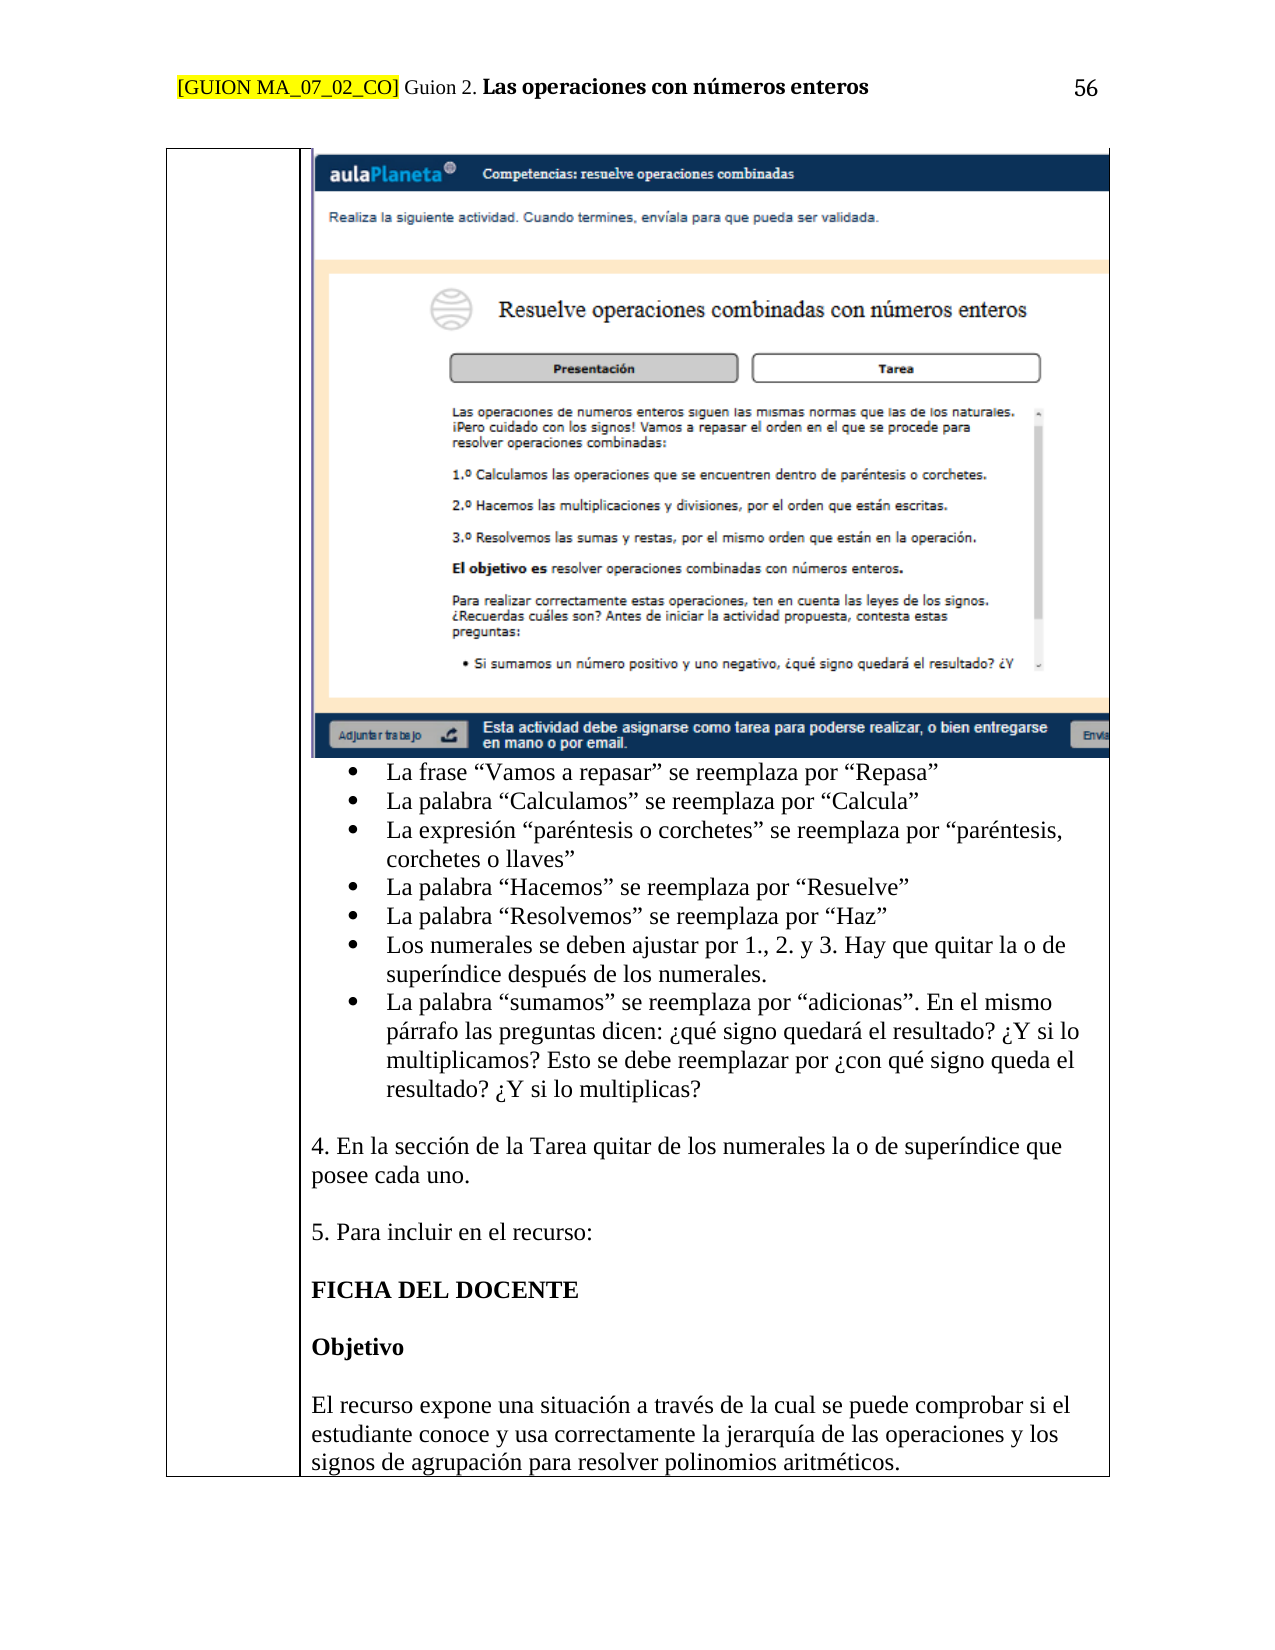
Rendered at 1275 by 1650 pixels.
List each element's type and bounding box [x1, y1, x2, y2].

table_cell [167, 149, 299, 1476]
table_cell [301, 149, 1109, 1476]
picture [311, 148, 1109, 758]
